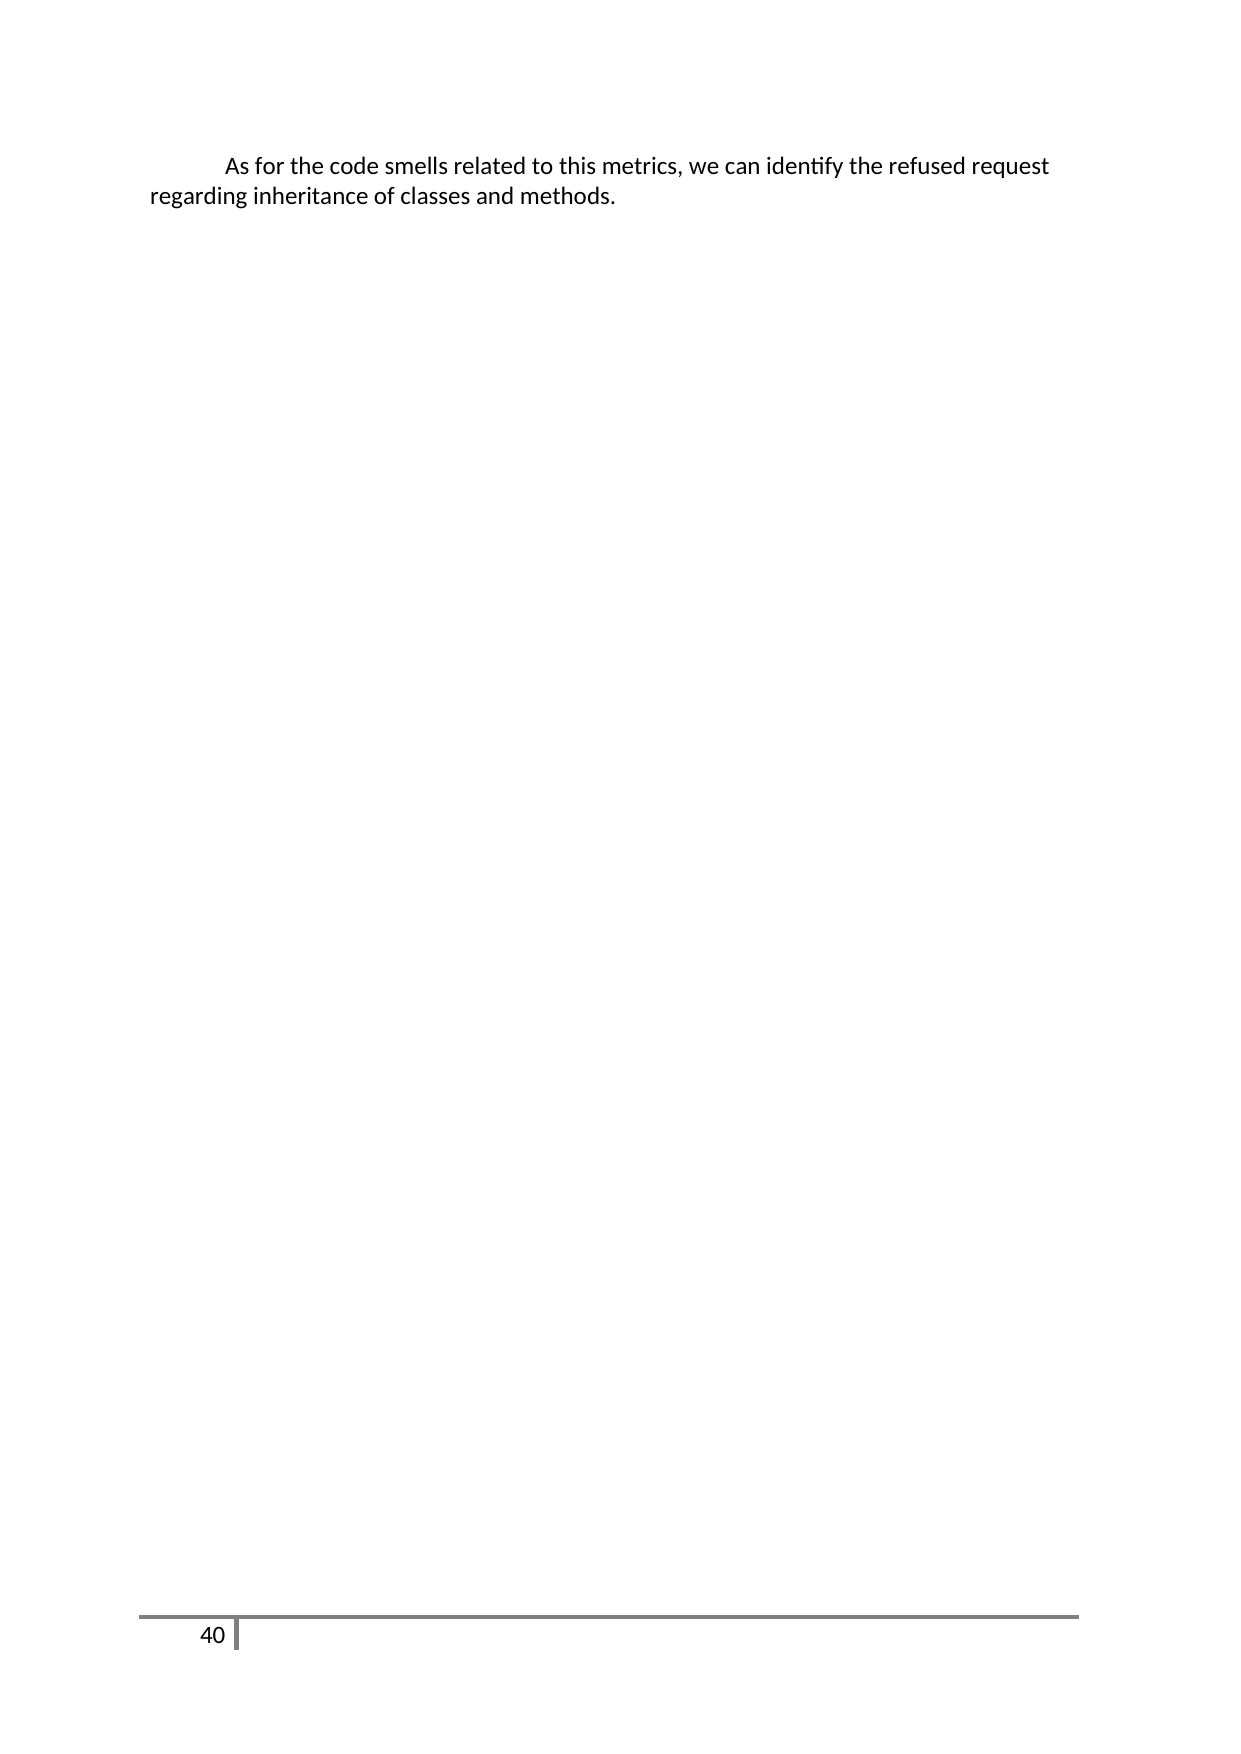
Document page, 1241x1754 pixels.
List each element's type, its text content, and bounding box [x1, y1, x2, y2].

text As for the code smells related to this metrics, we can identify the refused request regarding inheritance of classes and methods. [616, 150, 1090, 211]
